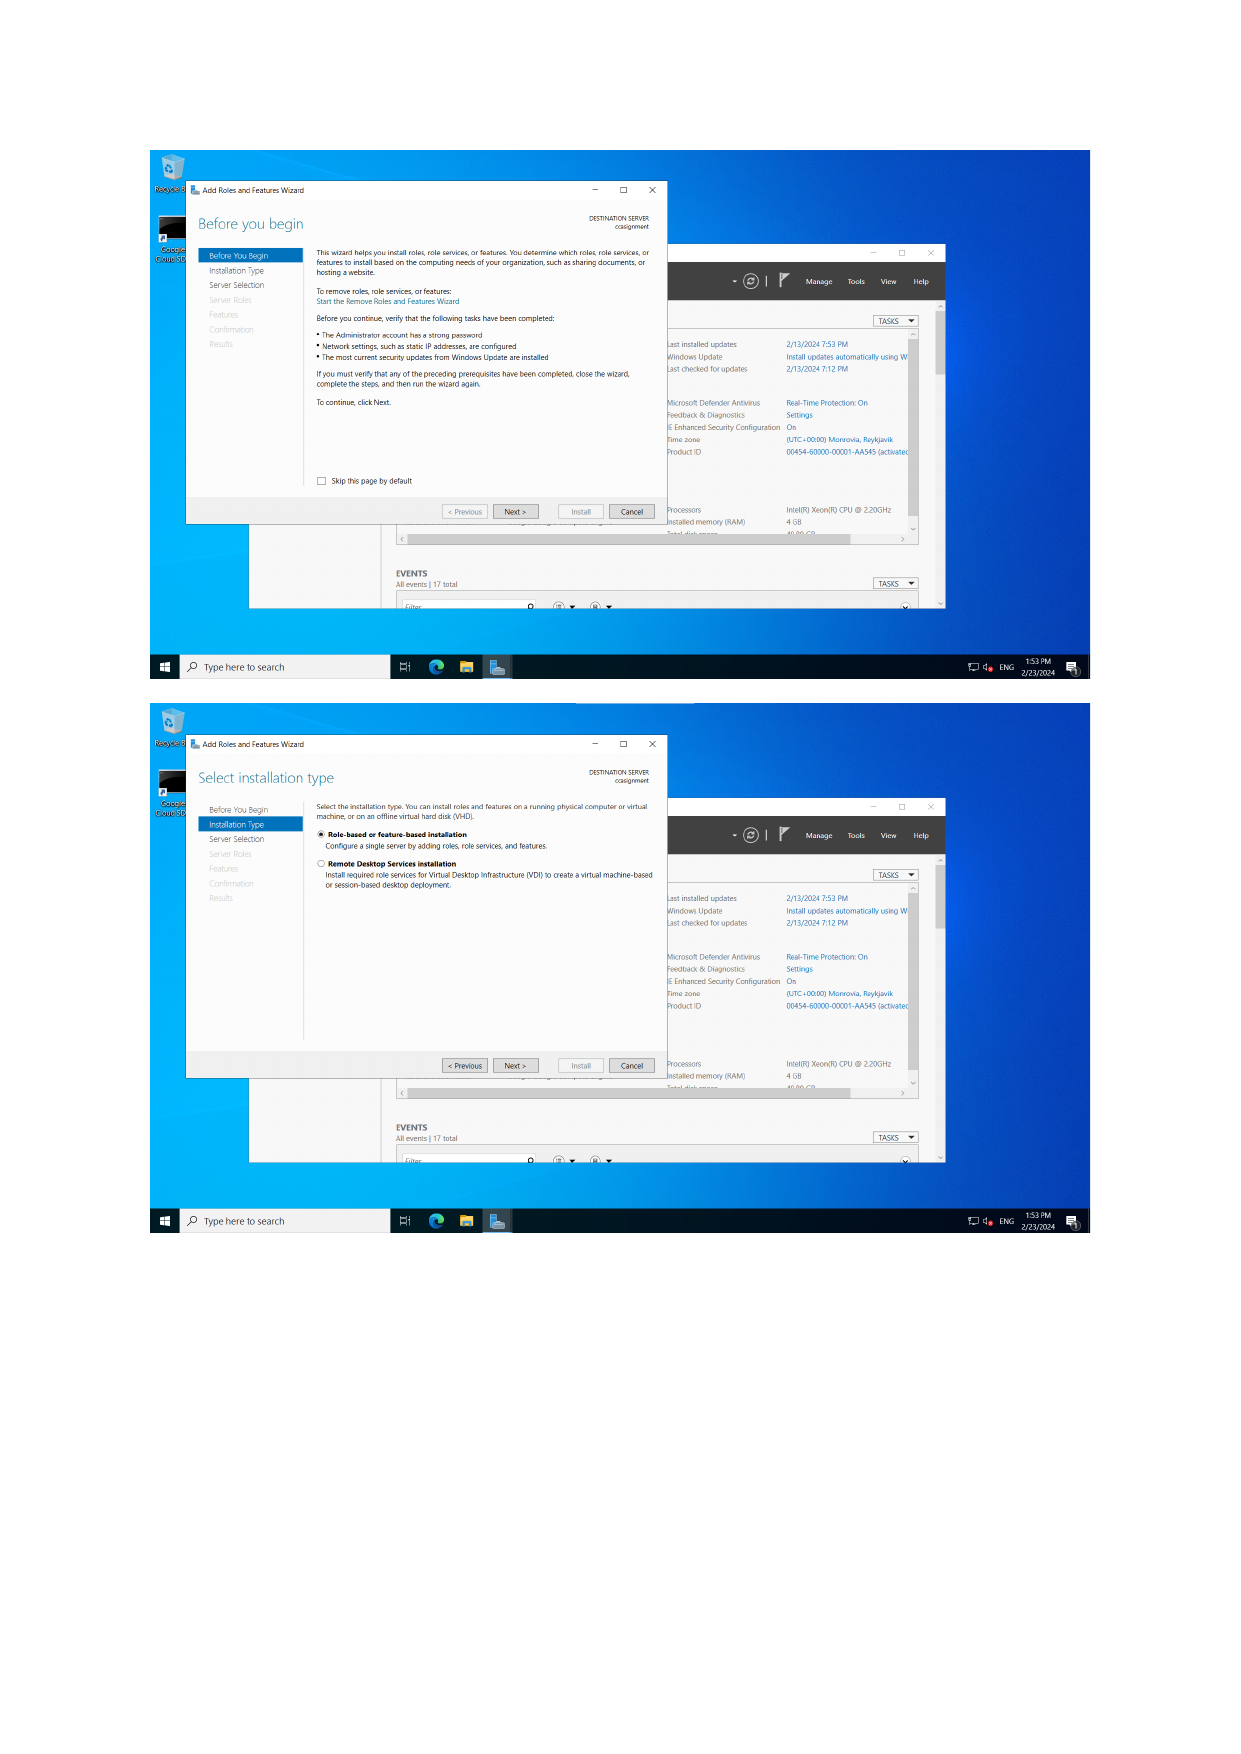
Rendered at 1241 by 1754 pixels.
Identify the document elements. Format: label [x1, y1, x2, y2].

picture [150, 150, 1091, 679]
picture [150, 703, 1091, 1233]
picture [163, 709, 184, 733]
picture [163, 155, 184, 179]
